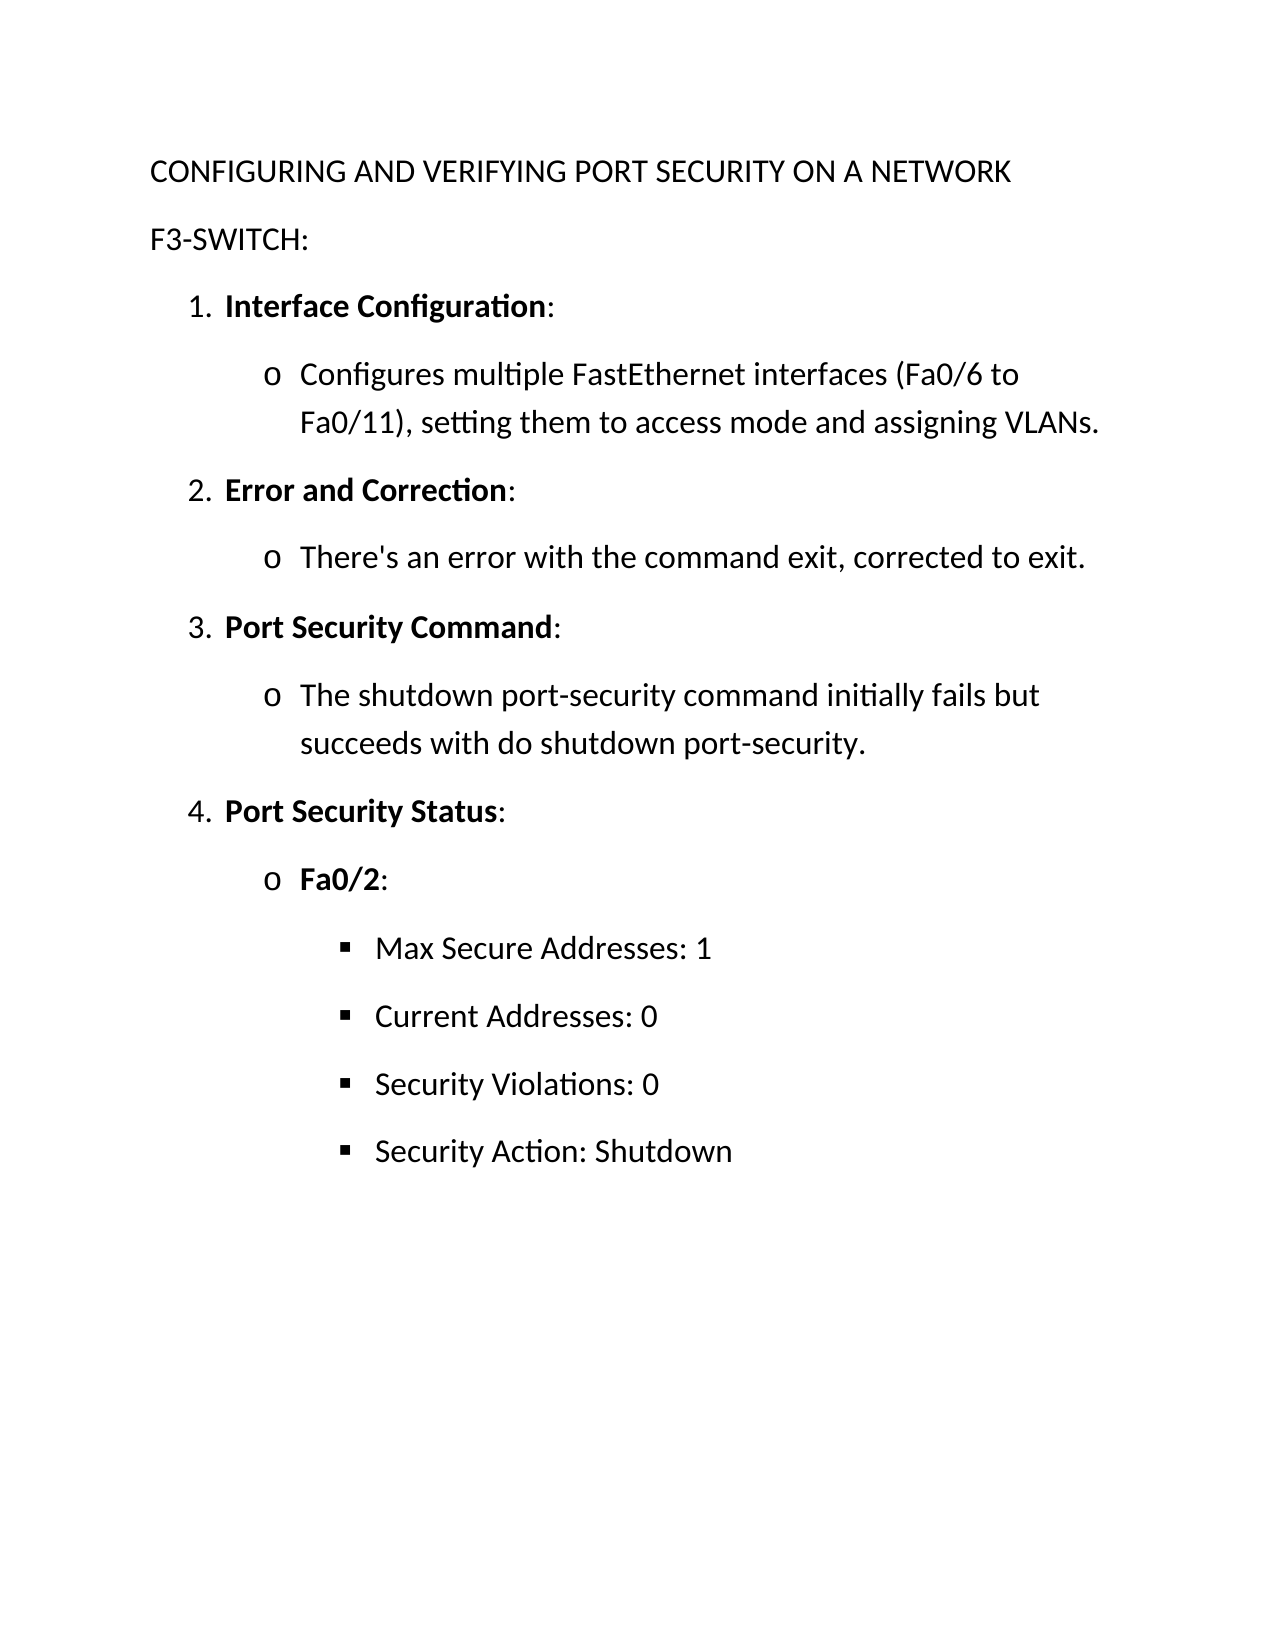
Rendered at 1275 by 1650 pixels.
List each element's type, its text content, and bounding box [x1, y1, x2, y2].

list Port Security Status: [187, 790, 1125, 831]
list Security Action: Shutdown [337, 1130, 1125, 1171]
list Current Addresses: 0 [337, 995, 1125, 1036]
list The shutdown port-security command initially fails but succeeds with do shutdown port-security. [262, 674, 1125, 763]
list Interface Configuration: [187, 285, 1125, 326]
text CONFIGURING AND VERIFYING PORT SECURITY ON A NETWORK [150, 150, 1125, 191]
list Fa0/2: [262, 858, 1125, 900]
list Max Secure Addresses: 1 [337, 927, 1125, 968]
list Error and Correction: [187, 469, 1125, 510]
list Port Security Command: [187, 606, 1125, 647]
list There's an error with the command exit, corrected to exit. [262, 537, 1125, 579]
text F3-SWITCH: [150, 218, 1125, 258]
list Configures multiple FastEthernet interfaces (Fa0/6 to Fa0/11), setting them to access mode and assigning VLANs. [262, 353, 1125, 442]
list Security Violations: 0 [337, 1062, 1125, 1103]
